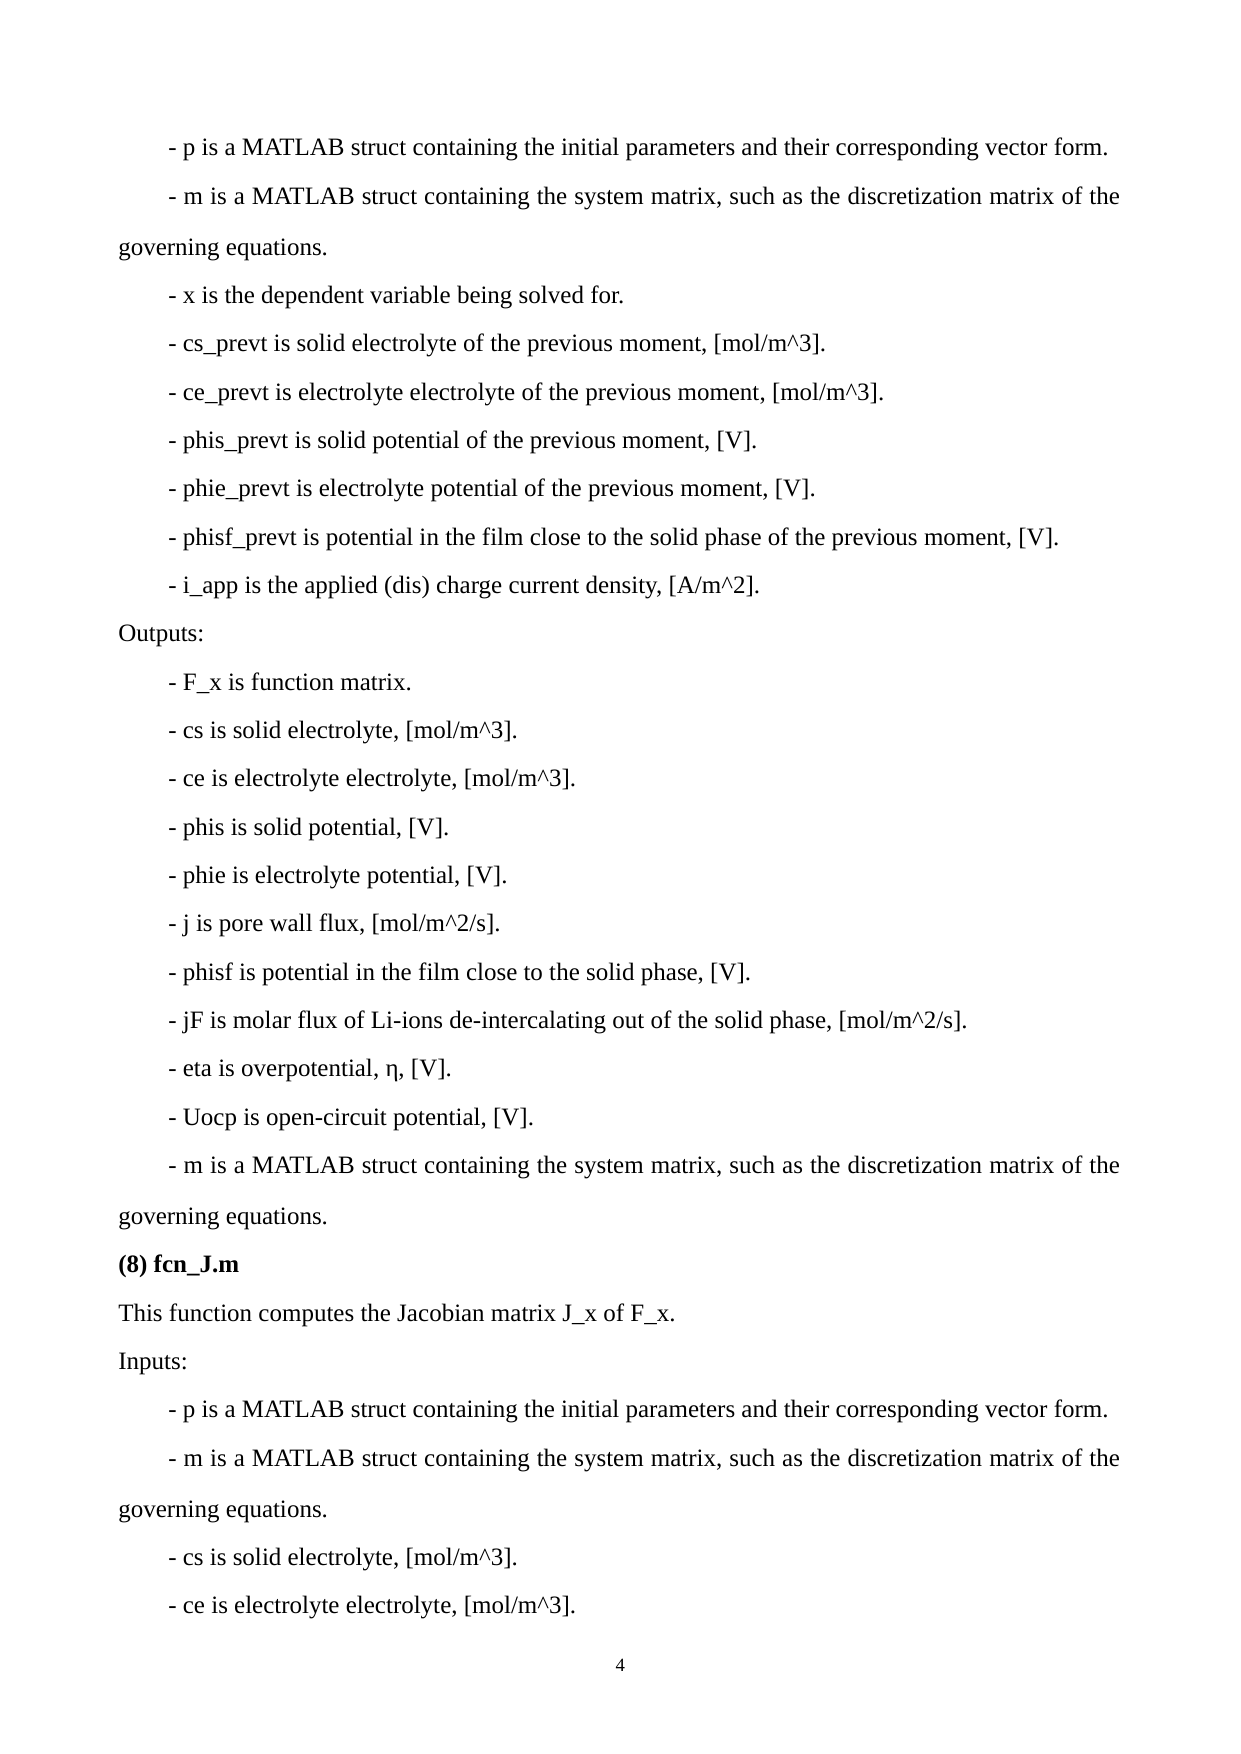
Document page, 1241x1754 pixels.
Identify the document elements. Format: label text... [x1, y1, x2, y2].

text - p is a MATLAB struct containing the initial parameters and their corresponding vector form. [118, 1392, 1122, 1426]
text - phis_prevt is solid potential of the previous moment, [V]. [118, 422, 1122, 456]
text - i_app is the applied (dis) charge current density, [A/m^2]. [118, 567, 1122, 601]
text - phisf is potential in the film close to the solid phase, [V]. [118, 954, 1122, 988]
text - ce_prevt is electrolyte electrolyte of the previous moment, [mol/m^3]. [118, 374, 1122, 408]
text - phie is electrolyte potential, [V]. [118, 857, 1122, 891]
text - Uocp is open-circuit potential, [V]. [118, 1099, 1122, 1133]
text Outputs: [118, 616, 1122, 650]
text - j is pore wall flux, [mol/m^2/s]. [118, 906, 1122, 940]
text - cs_prevt is solid electrolyte of the previous moment, [mol/m^3]. [118, 326, 1122, 360]
text - phis is solid potential, [V]. [118, 809, 1122, 843]
subtitle (8) fcn_J.m [118, 1247, 1122, 1281]
text - m is a MATLAB struct containing the system matrix, such as the discretization matrix of the governing equations. [118, 1440, 1122, 1525]
text Inputs: [118, 1343, 1122, 1377]
text - ce is electrolyte electrolyte, [mol/m^3]. [118, 761, 1122, 795]
text - cs is solid electrolyte, [mol/m^3]. [118, 1539, 1122, 1573]
text - phisf_prevt is potential in the film close to the solid phase of the previous moment, [V]. [118, 519, 1122, 553]
text - phie_prevt is electrolyte potential of the previous moment, [V]. [118, 471, 1122, 505]
text - x is the dependent variable being solved for. [118, 277, 1122, 311]
text - F_x is function matrix. [118, 664, 1122, 698]
text - m is a MATLAB struct containing the system matrix, such as the discretization matrix of the governing equations. [118, 178, 1122, 263]
text - ce is electrolyte electrolyte, [mol/m^3]. [118, 1588, 1122, 1622]
text This function computes the Jacobian matrix J_x of F_x. [118, 1295, 1122, 1329]
text - jF is molar flux of Li-ions de-intercalating out of the solid phase, [mol/m^2/s]. [118, 1002, 1122, 1036]
text - p is a MATLAB struct containing the initial parameters and their corresponding vector form. [118, 130, 1122, 164]
text - eta is overpotential, η, [V]. [118, 1051, 1122, 1085]
text - m is a MATLAB struct containing the system matrix, such as the discretization matrix of the governing equations. [118, 1147, 1122, 1232]
text - cs is solid electrolyte, [mol/m^3]. [118, 712, 1122, 746]
